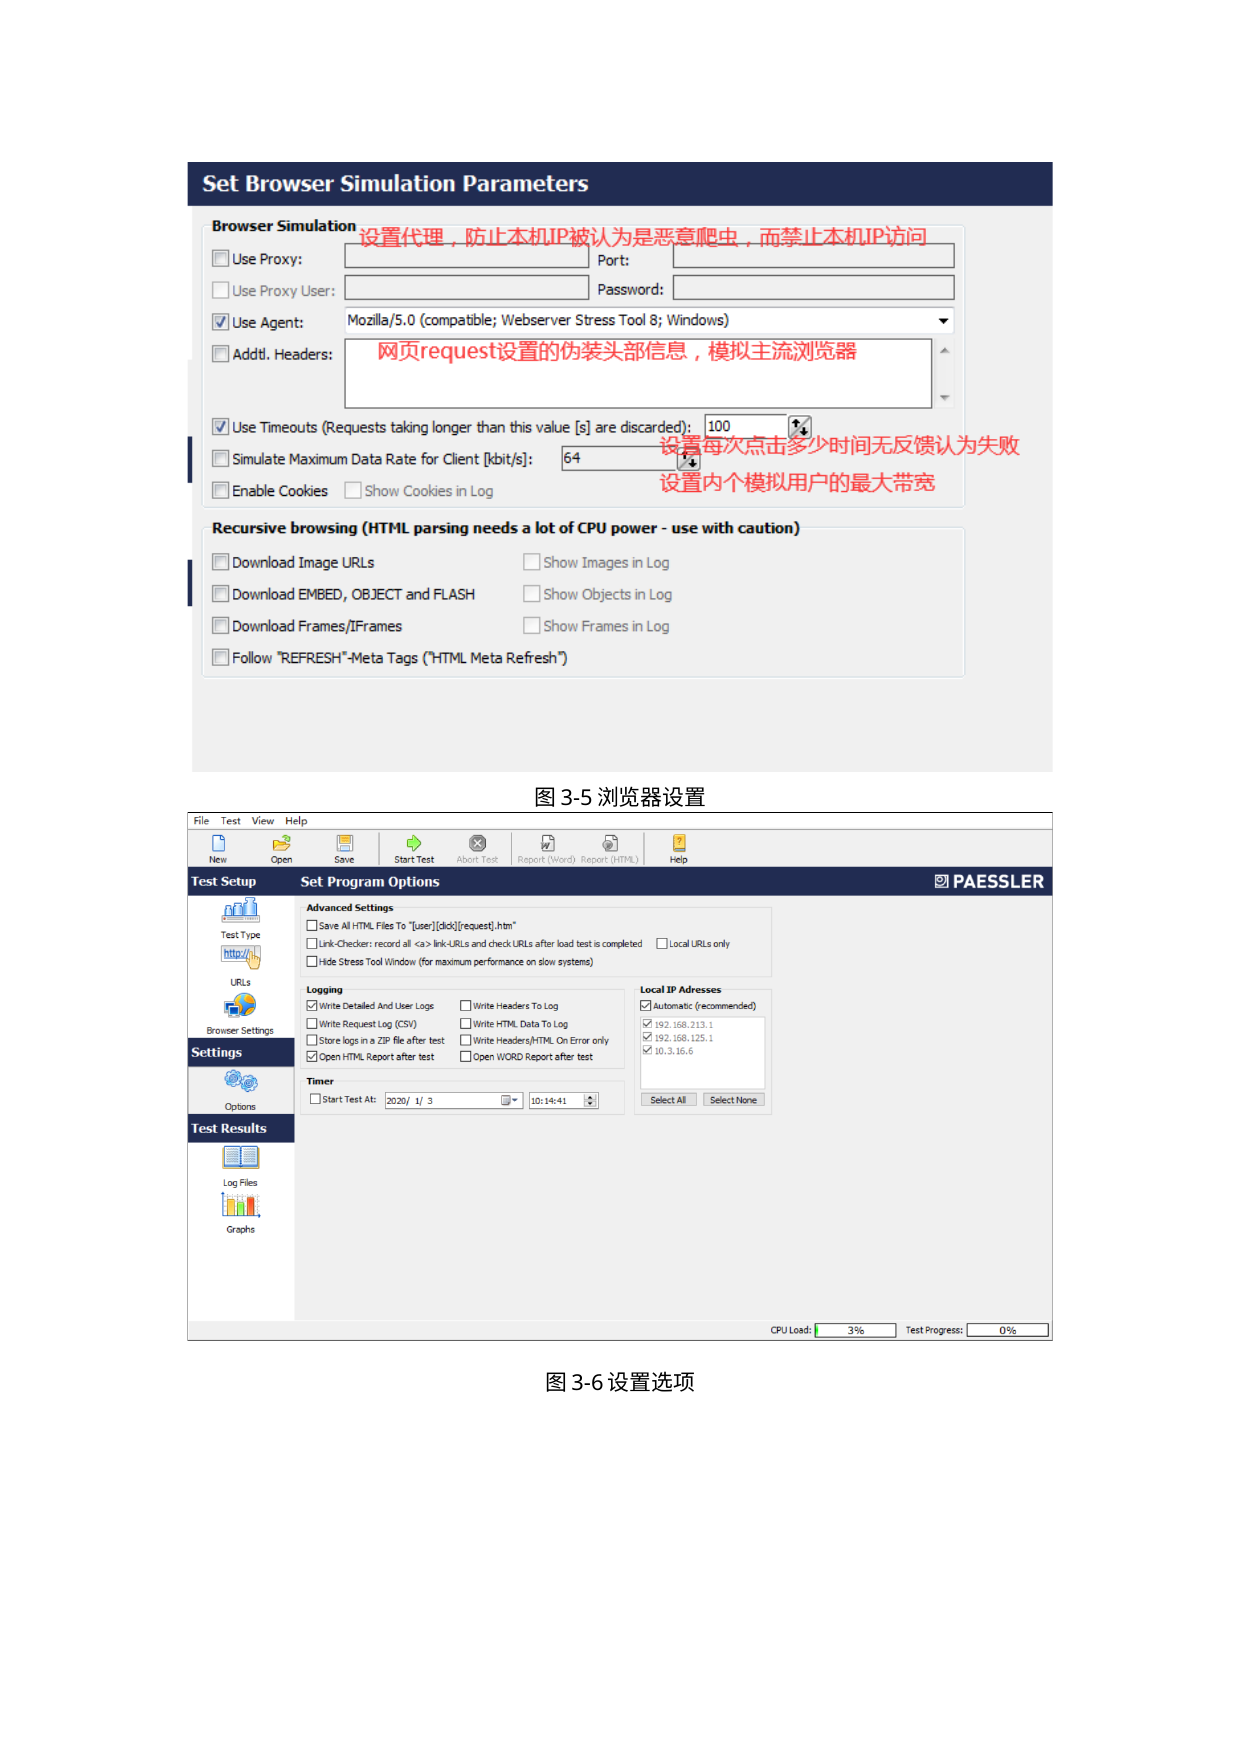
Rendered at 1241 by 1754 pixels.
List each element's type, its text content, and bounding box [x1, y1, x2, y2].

picture [187, 162, 1053, 772]
text 图3-5浏览器设置 [187, 779, 1053, 812]
picture [187, 812, 1053, 1341]
text 图3-6设置选项 [187, 1364, 1053, 1397]
